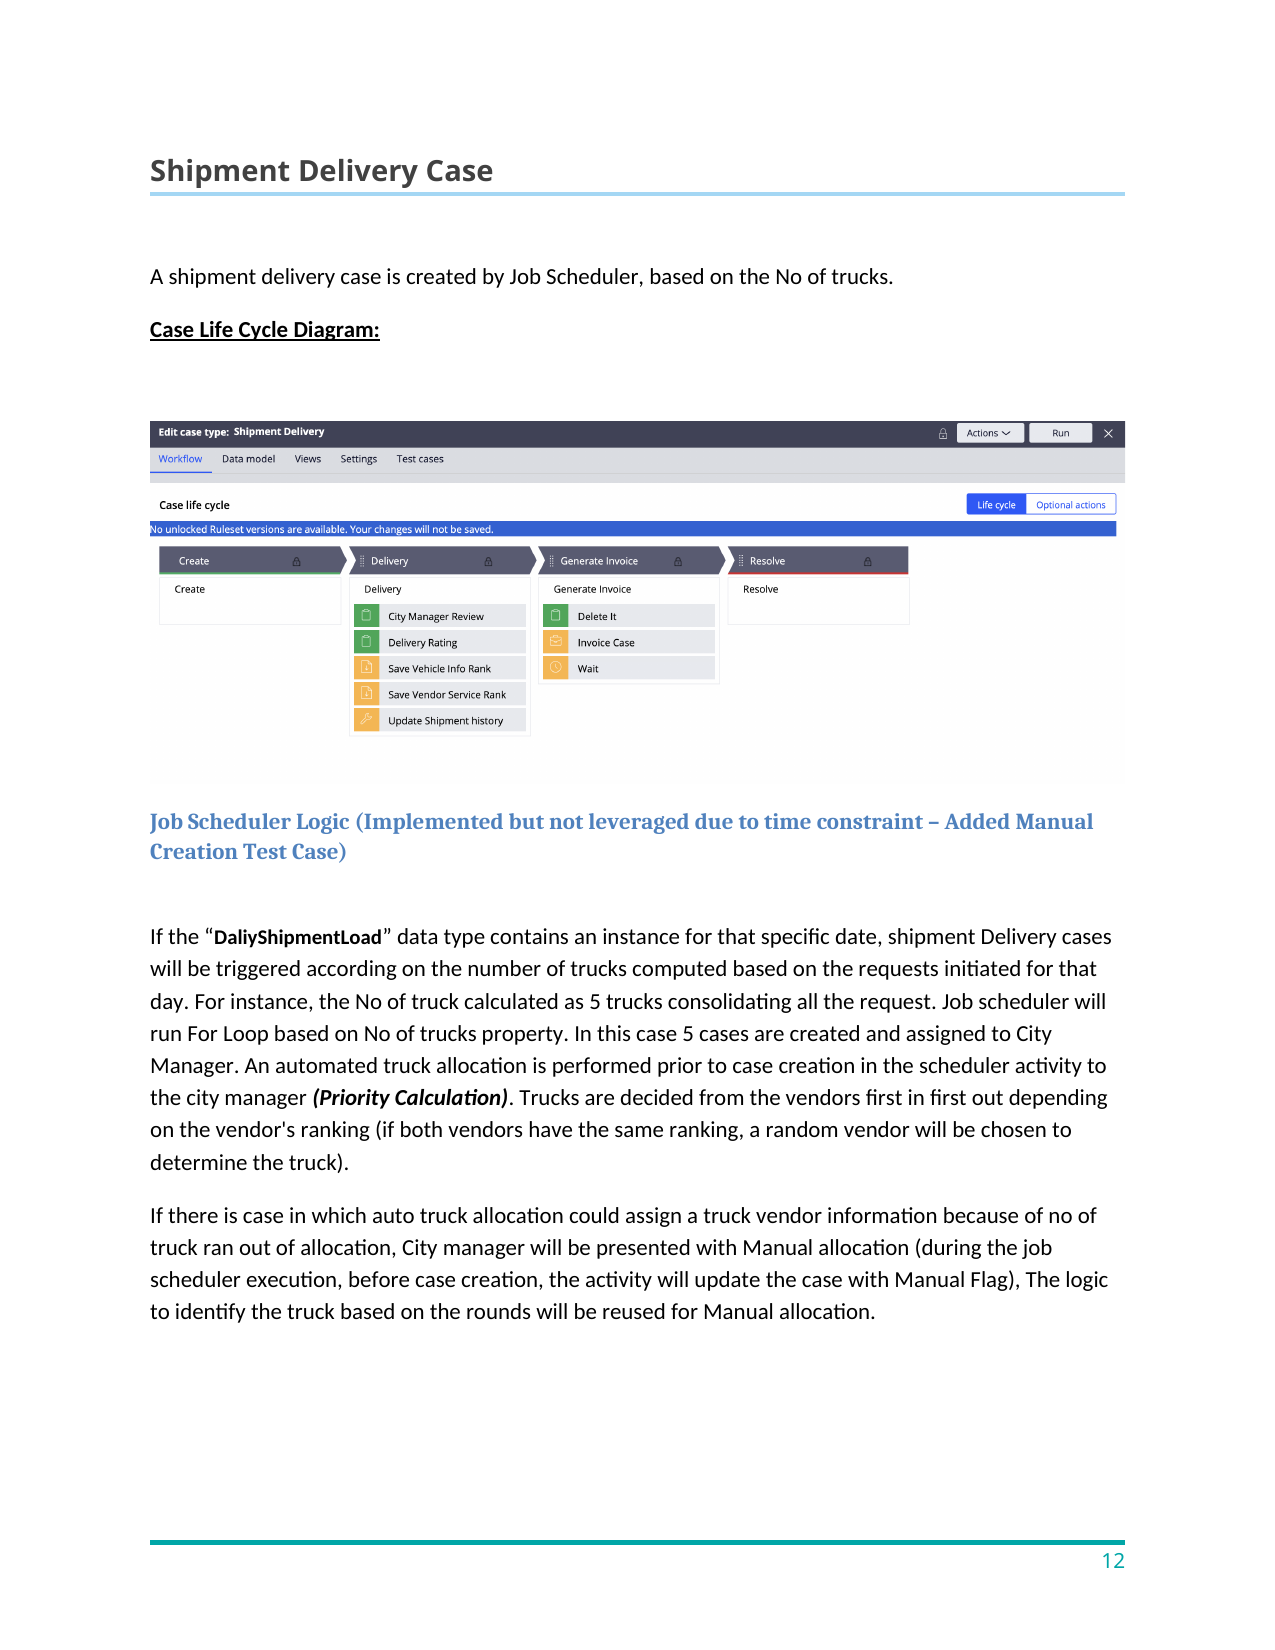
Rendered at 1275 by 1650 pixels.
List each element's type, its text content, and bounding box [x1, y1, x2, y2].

picture [150, 421, 1125, 784]
text Case Life Cycle Diagram: [150, 315, 1125, 343]
subtitle Shipment Delivery Case [150, 150, 1125, 192]
text If there is case in which auto truck allocation could assign a truck vendor information because of no of truck ran out of allocation, City manager will be presented with Manual allocation (during the job scheduler execution, before case creation, the activity will update the case with Manual Flag), The logic to identify the truck based on the rounds will be reused for Manual allocation. [150, 1201, 1125, 1325]
text If the “DaliyShipmentLoad” data type contains an instance for that specific date, shipment Delivery cases will be triggered according on the number of trucks computed based on the requests initiated for that day. For instance, the No of truck calculated as 5 trucks consolidating all the request. Job scheduler will run For Loop based on No of trucks property. In this case 5 cases are created and assigned to City Manager. An automated truck allocation is performed prior to case creation in the scheduler activity to the city manager (Priority Calculation). Trucks are decided from the vendors first in first out depending on the vendor's ranking (if both vendors have the same ranking, a random vendor will be chosen to determine the truck). [150, 922, 1125, 1176]
subtitle Job Scheduler Logic (Implemented but not leveraged due to time constraint – Added Manual Creation Test Case) [150, 809, 1125, 866]
text A shipment delivery case is created by Job Scheduler, based on the No of trucks. [150, 262, 1125, 290]
